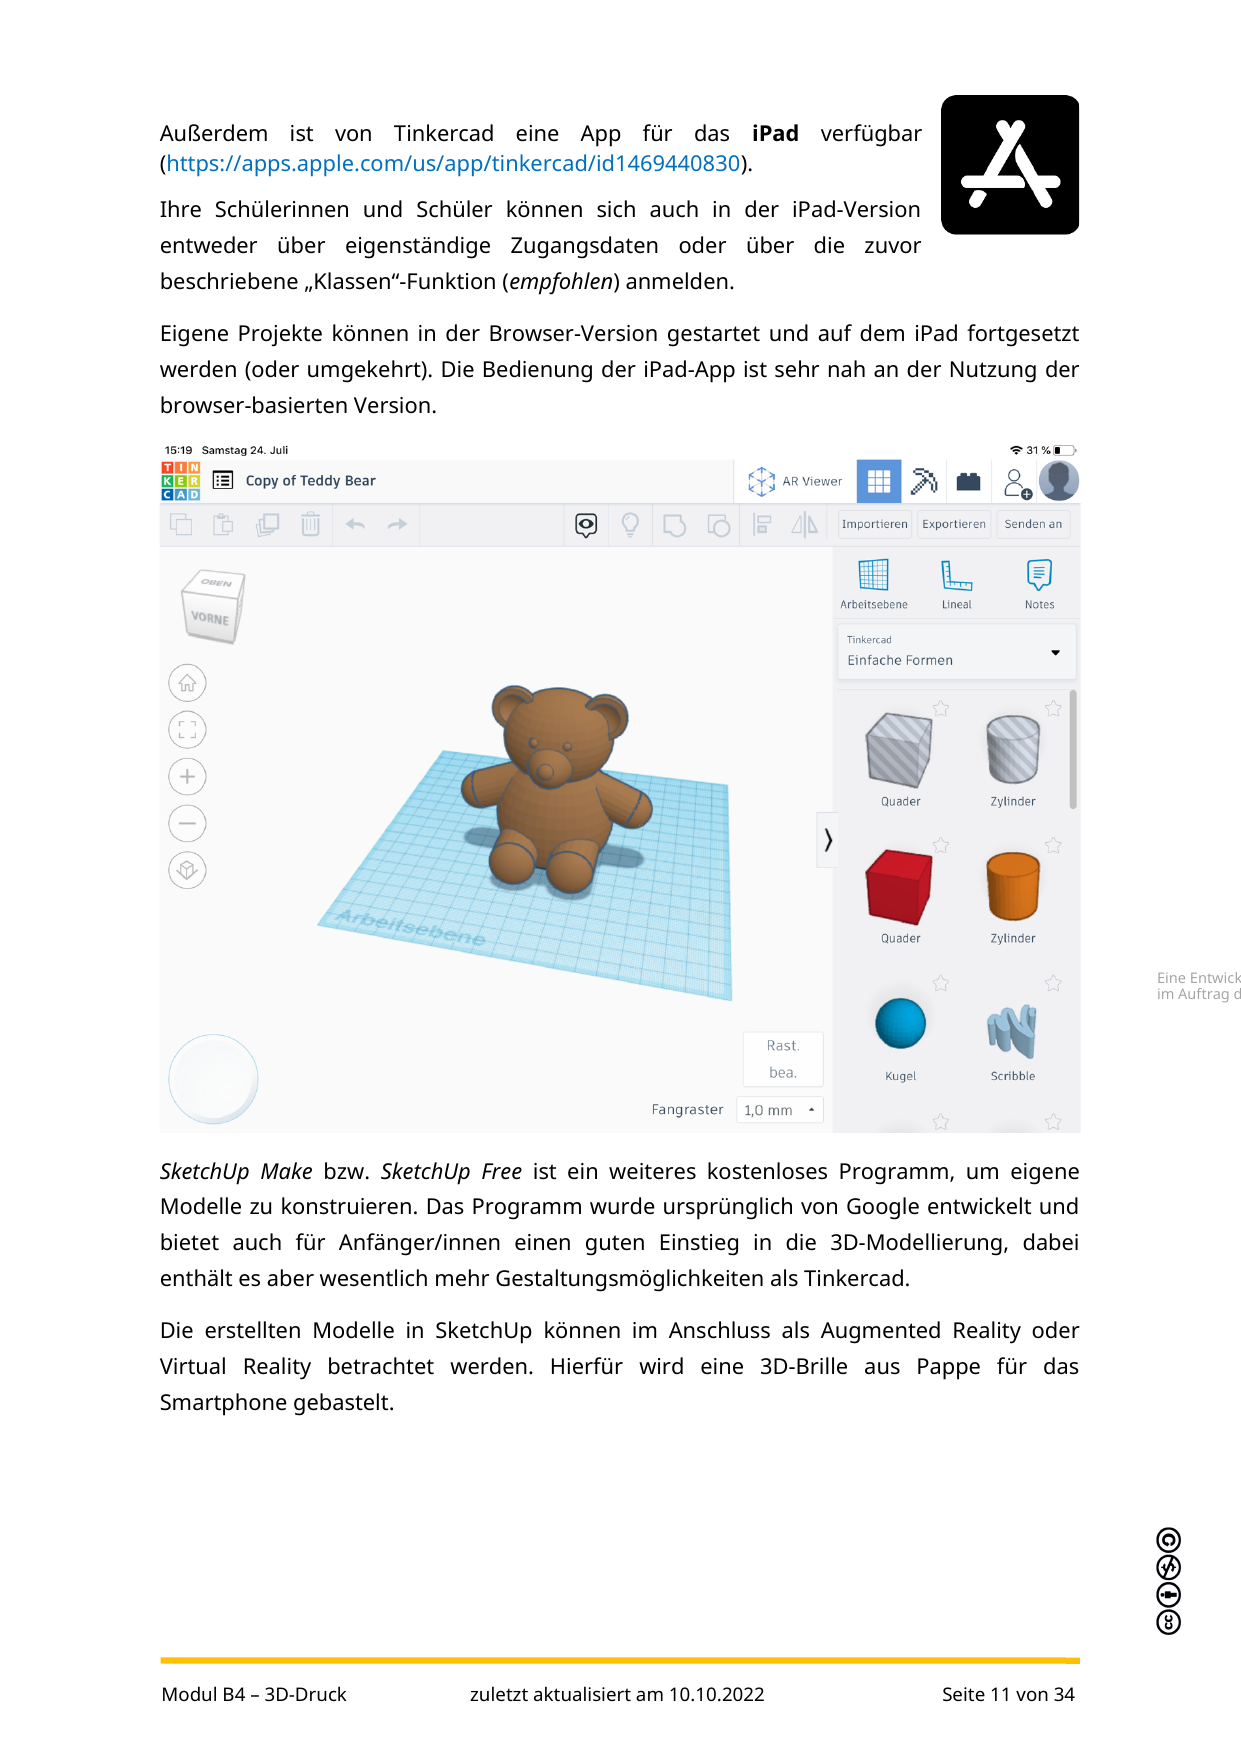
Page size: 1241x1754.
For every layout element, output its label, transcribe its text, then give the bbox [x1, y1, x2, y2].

picture [941, 85, 1080, 244]
text Eigene Projekte können in der Browser-Version gestartet und auf dem iPad fortgesetzt werden (oder umgekehrt). Die Bedienung der iPad-App ist sehr nah an der Nutzung der browser-basierten Version. [159, 318, 1081, 419]
text Die erstellten Modelle in SketchUp können im Anschluss als Augmented Reality oder Virtual Reality betrachtet werden. Hierfür wird eine 3D-Brille aus Pappe für das Smartphone gebastelt. [159, 1315, 1081, 1416]
text Außerdem ist von Tinkercad eine App für das iPad verfügbar (https://apps.apple.com/us/app/tinkercad/id1469440830). [159, 118, 941, 178]
text SketchUp Make bzw. SketchUp Free ist ein weiteres kostenloses Programm, um eigene Modelle zu konstruieren. Das Programm wurde ursprünglich von Google entwickelt und bietet auch für Anfänger/innen einen guten Einstieg in die 3D-Modellierung, dabei enthält es aber wesentlich mehr Gestaltungsmöglichkeiten als Tinkercad. [159, 1156, 1081, 1293]
text Ihre Schülerinnen und Schüler können sich auch in der iPad-Version entweder über eigenständige Zugangsdaten oder über die zuvor beschriebene „Klassen“-Funktion (empfohlen) anmelden. [159, 194, 1081, 296]
picture [1157, 1528, 1181, 1635]
picture [159, 442, 1081, 1133]
